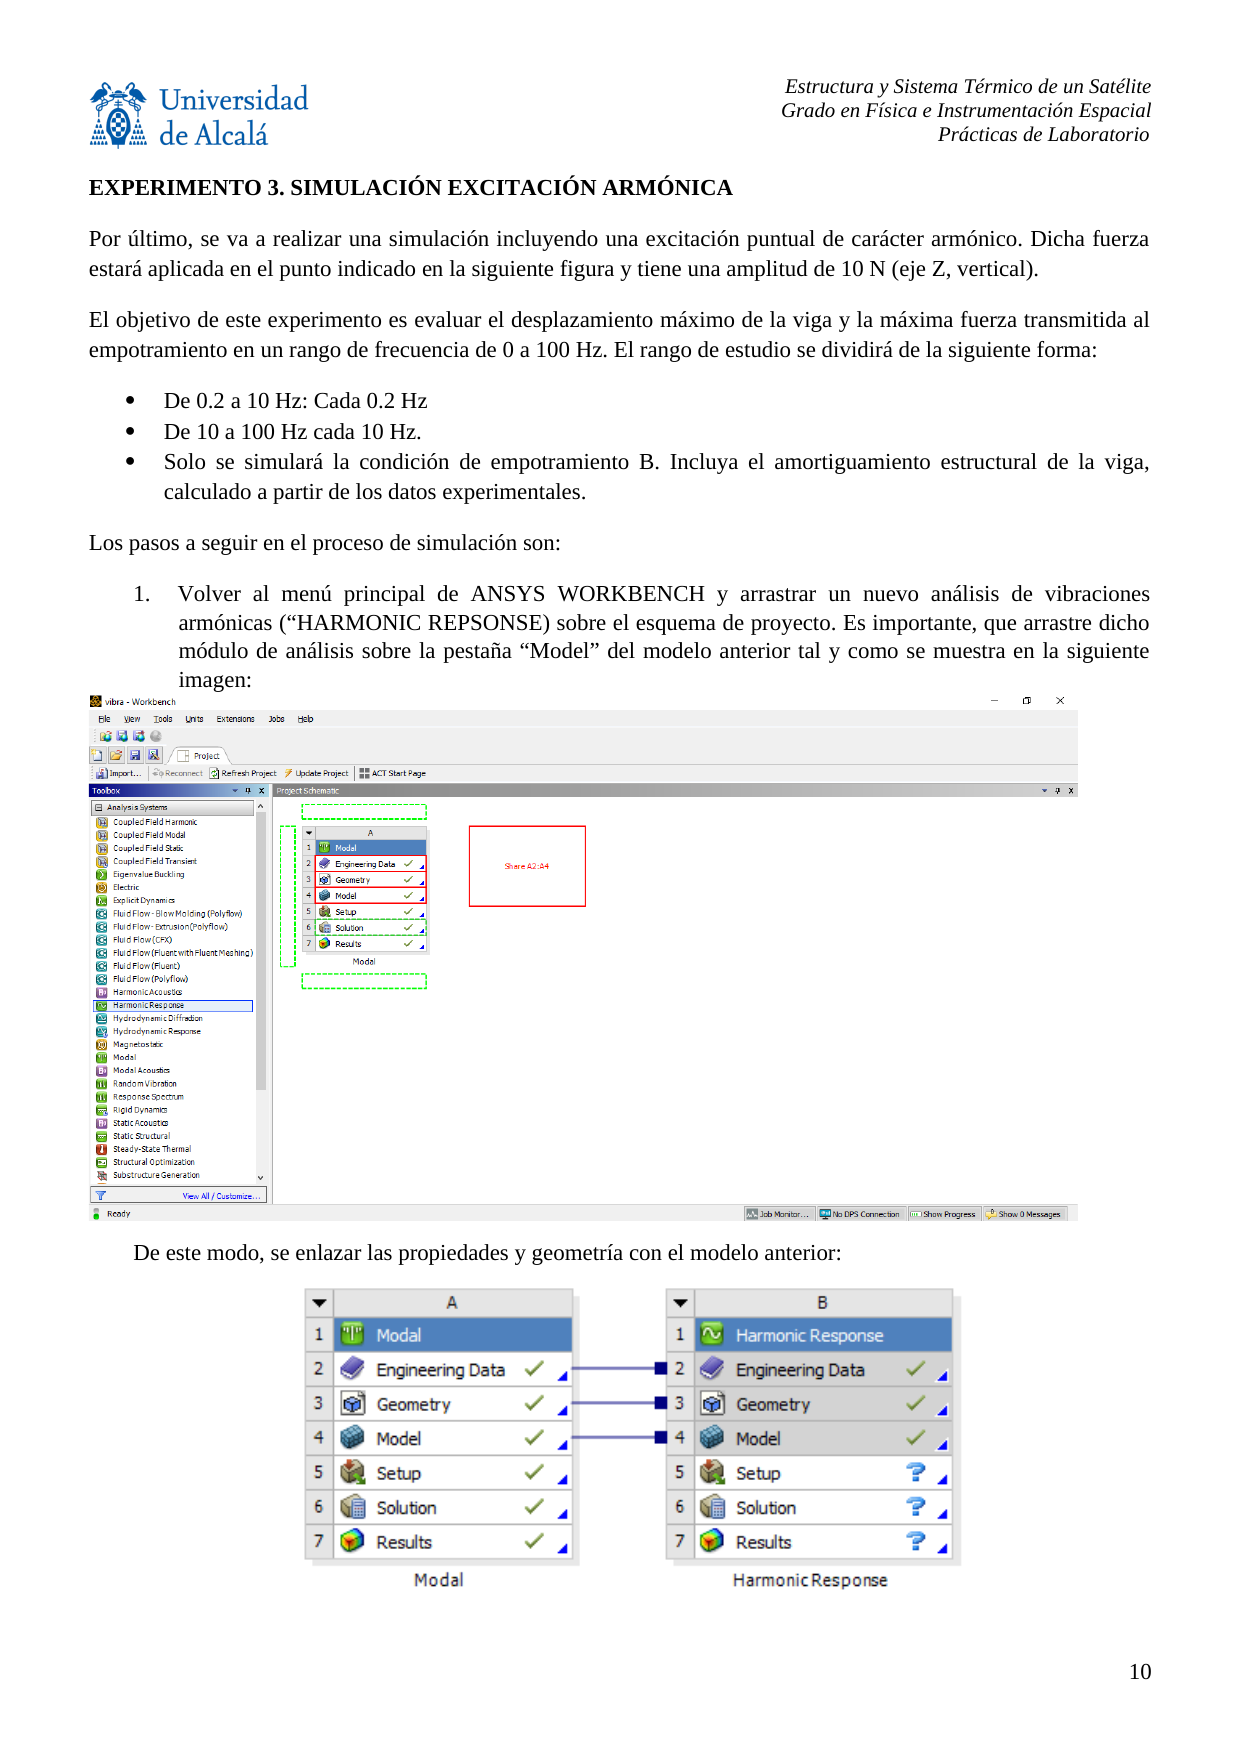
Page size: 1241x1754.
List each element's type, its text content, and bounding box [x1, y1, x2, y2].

list De 0.2 a 10 Hz: Cada 0.2 Hz [126, 388, 1152, 414]
picture [272, 1284, 1013, 1594]
text Por último, se va a realizar una simulación incluyendo una excitación puntual de carácter armónico. Dicha fuerza estará aplicada en el punto indicado en la siguiente figura y tiene una amplitud de 10 N (eje Z, vertical). [89, 225, 1152, 282]
picture [88, 694, 1078, 1221]
text El objetivo de este experimento es evaluar el desplazamiento máximo de la viga y la máxima fuerza transmitida al empotramiento en un rango de frecuencia de 0 a 100 Hz. El rango de estudio se dividirá de la siguiente forma: [89, 306, 1152, 363]
text De este modo, se enlazar las propiedades y geometría con el modelo anterior: [133, 1239, 1152, 1266]
text Los pasos a seguir en el proceso de simulación son: [89, 529, 1152, 556]
list De 10 a 100 Hz cada 10 Hz. [126, 418, 1152, 444]
list Solo se simulará la condición de empotramiento B. Incluya el amortiguamiento estructural de la viga, calculado a partir de los datos experimentales. [126, 448, 1152, 504]
list Volver al menú principal de ANSYS WORKBENCH y arrastrar un nuevo análisis de vibraciones armónicas (“HARMONIC REPSONSE) sobre el esquema de proyecto. Es importante, que arrastre dicho módulo de análisis sobre la pestaña “Model” del modelo anterior tal y como se muestra en la siguiente imagen: [133, 580, 1152, 692]
picture [89, 82, 309, 149]
text EXPERIMENTO 3. SIMULACIÓN EXCITACIÓN ARMÓNICA [89, 174, 1152, 200]
